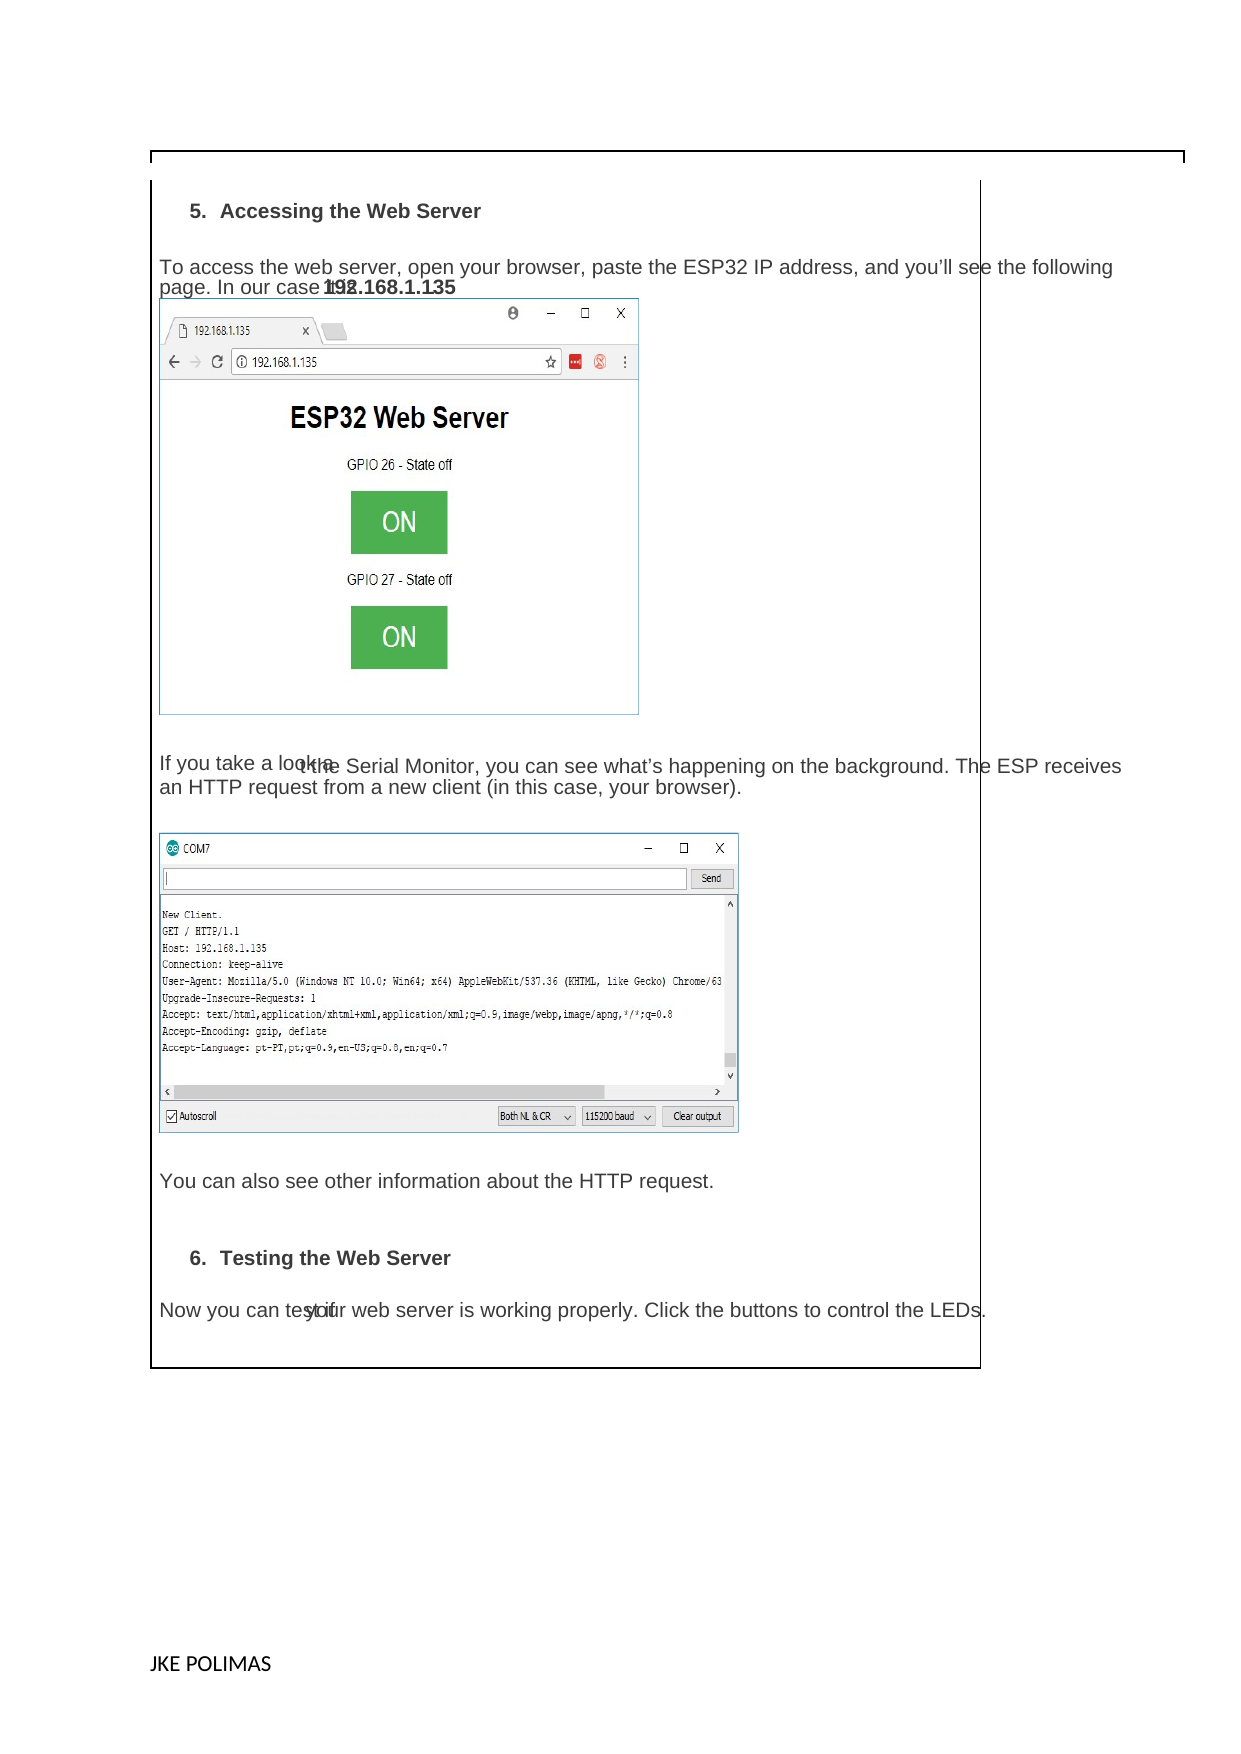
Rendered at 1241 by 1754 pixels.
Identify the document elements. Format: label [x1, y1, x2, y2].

picture [159, 298, 639, 715]
picture [159, 832, 739, 1133]
